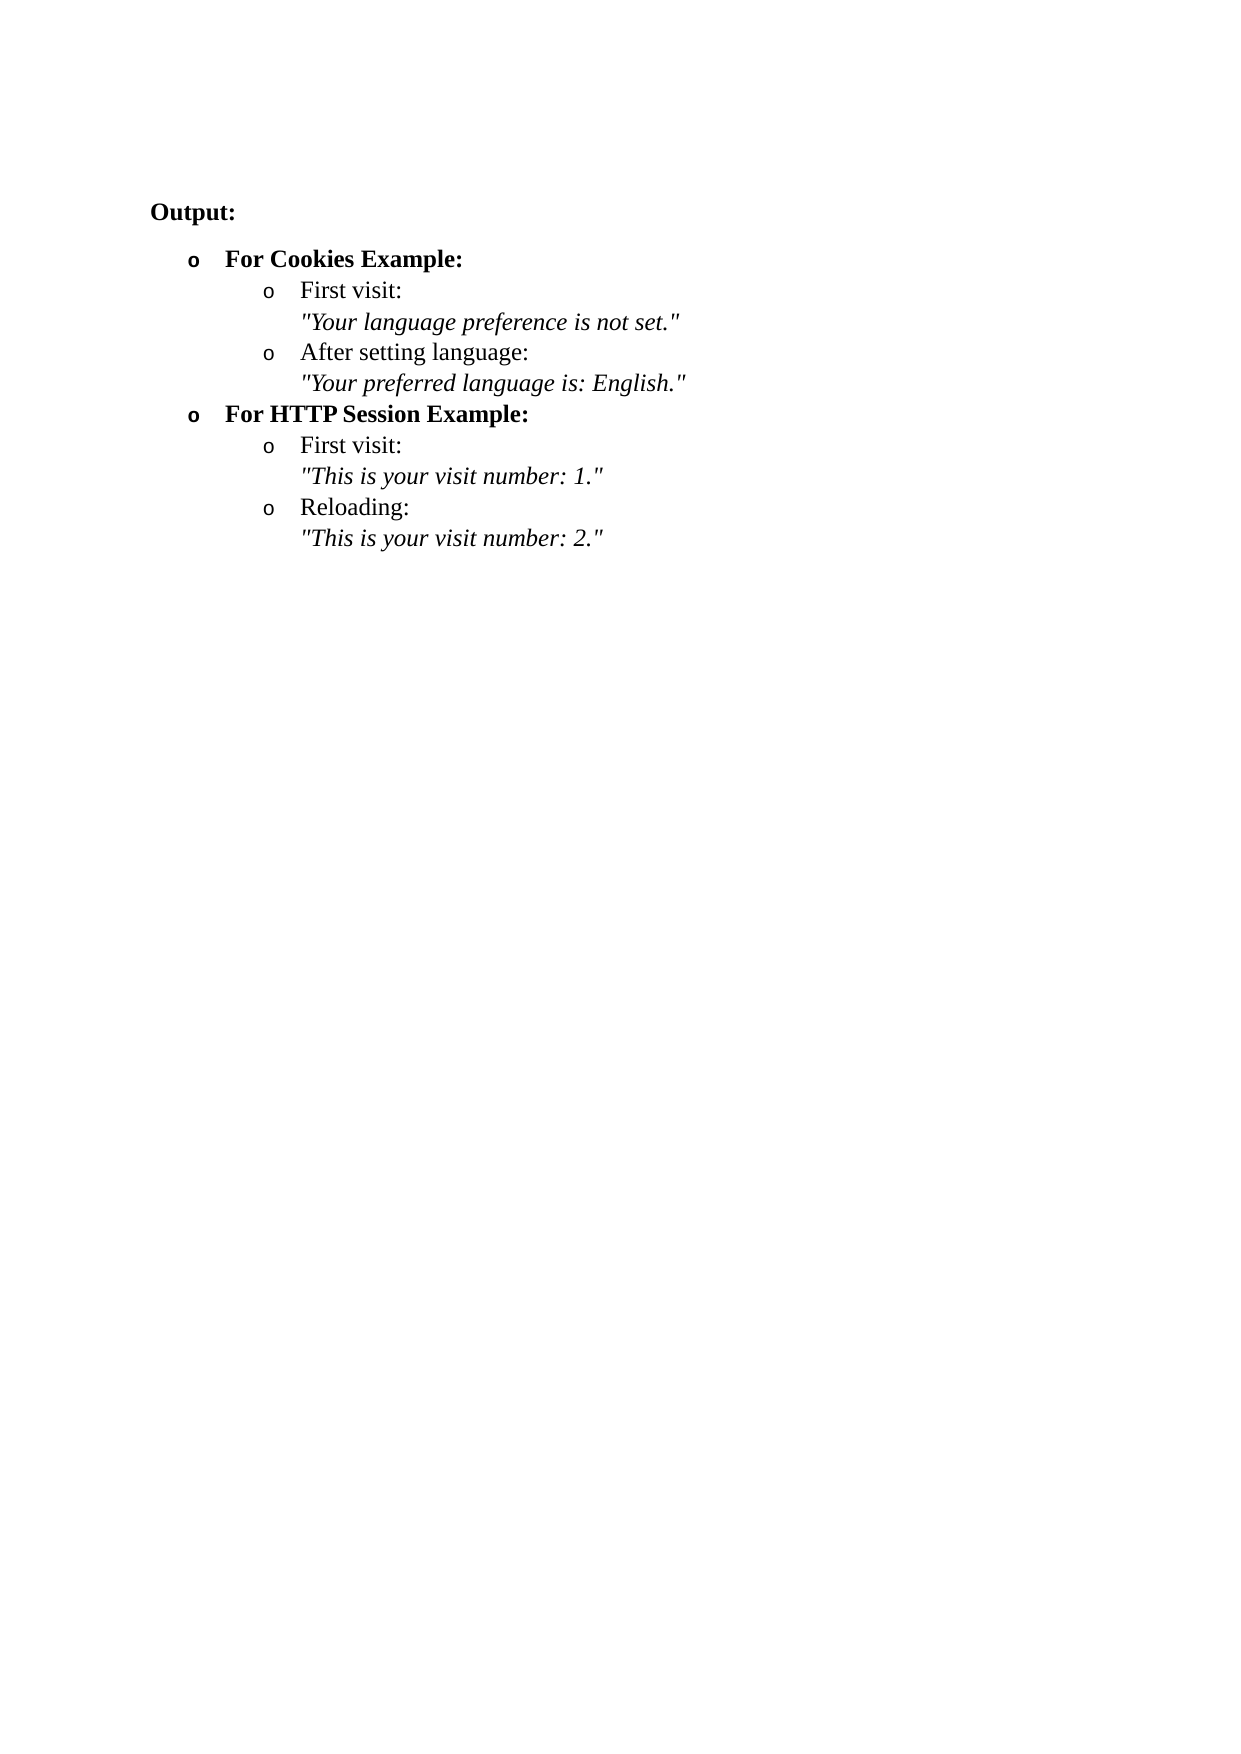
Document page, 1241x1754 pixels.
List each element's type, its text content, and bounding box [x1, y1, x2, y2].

list For Cookies Example: [187, 244, 1090, 274]
list Reloading: "This is your visit number: 2." [262, 492, 1090, 552]
list After setting language: "Your preferred language is: English." [262, 337, 1090, 397]
text Output: [150, 197, 1090, 226]
list First visit: "This is your visit number: 1." [262, 430, 1090, 490]
list For HTTP Session Example: [187, 399, 1090, 428]
list First visit: "Your language preference is not set." [262, 276, 1090, 336]
